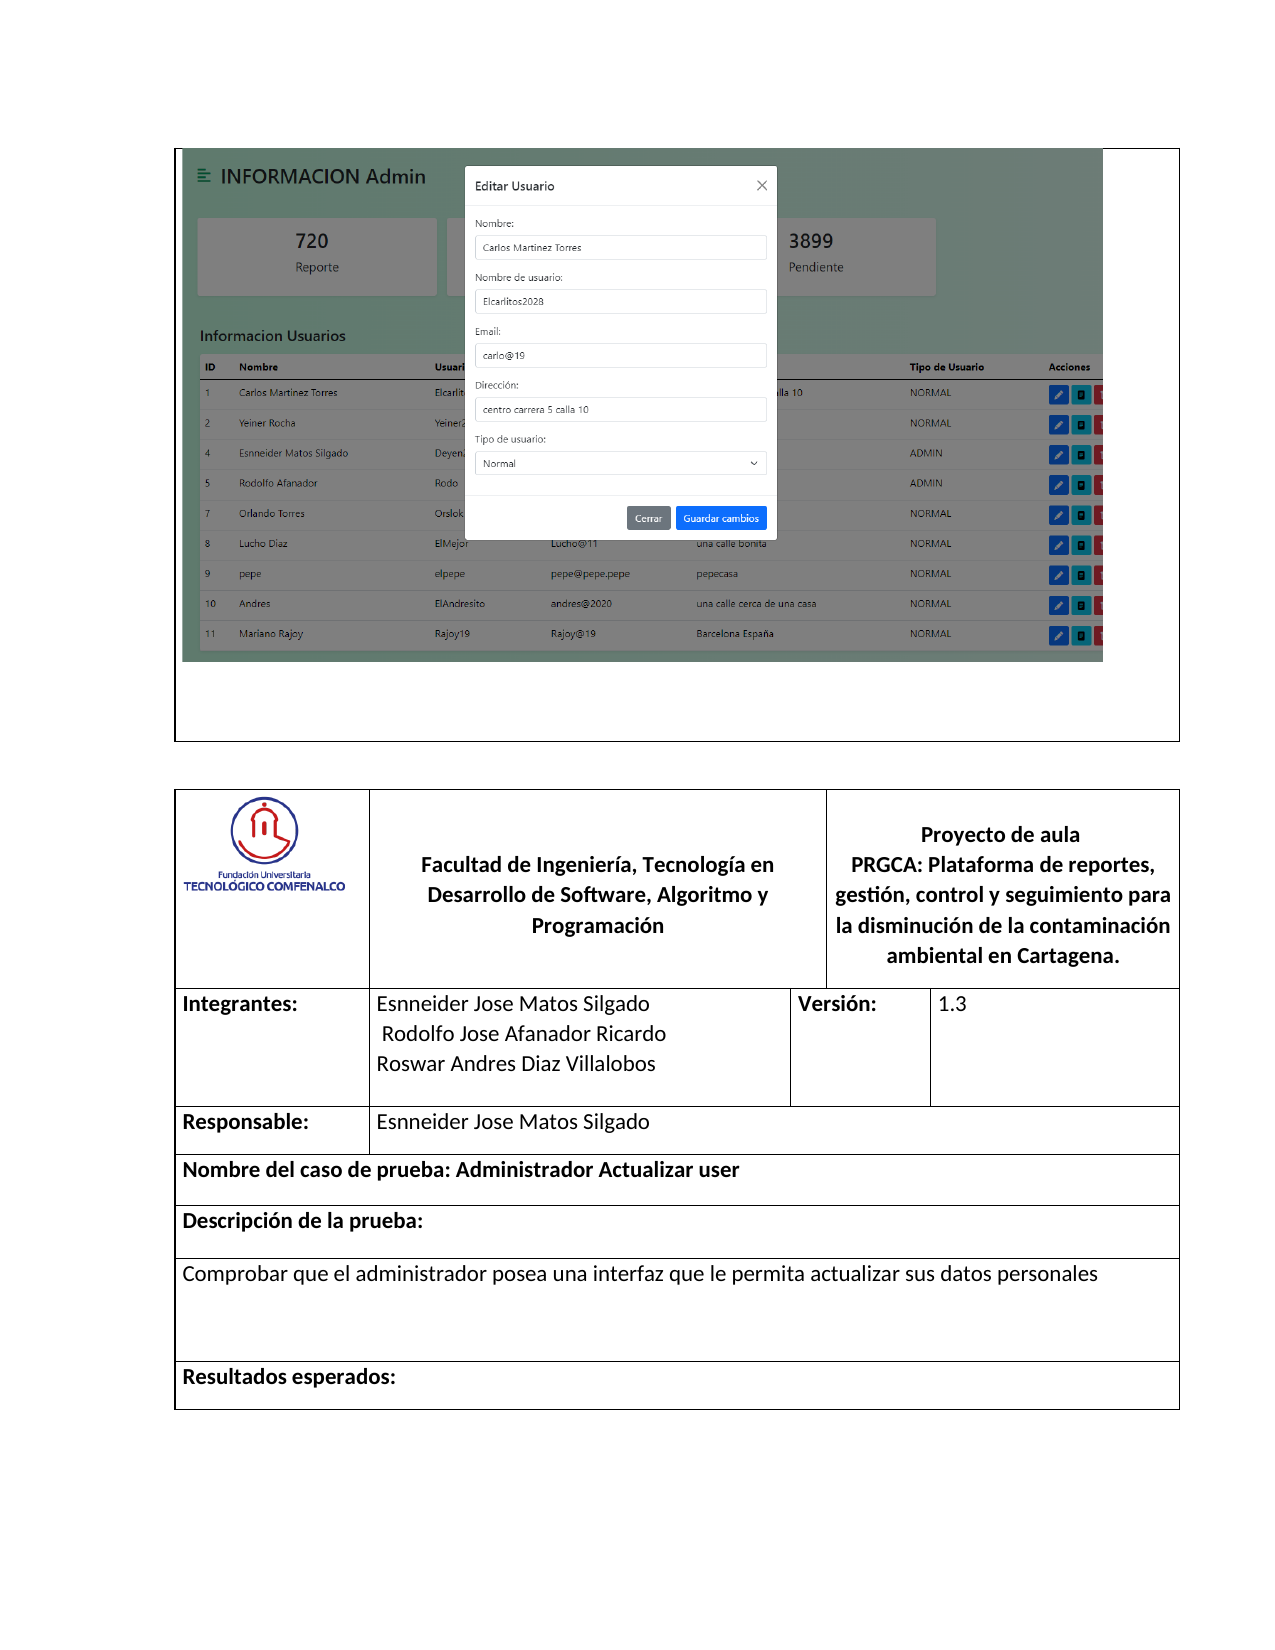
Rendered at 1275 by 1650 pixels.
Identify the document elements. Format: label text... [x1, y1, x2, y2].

table_cell [176, 149, 1179, 741]
table_cell Versión: [791, 989, 930, 1106]
table_cell Esnneider Jose Matos Silgado Rodolfo Jose Afanador Ricardo Roswar Andres Diaz Villalobos [370, 989, 790, 1106]
table_cell Integrantes: [176, 989, 369, 1106]
table_cell Resultados esperados: [176, 1362, 1179, 1409]
table_cell Comprobar que el administrador posea una interfaz que le permita actualizar sus datos personales [176, 1259, 1179, 1361]
table_cell Responsable: [176, 1107, 369, 1154]
table_cell 1.3 [931, 989, 1179, 1106]
table_header [176, 790, 369, 988]
table_cell Descripción de la prueba: [176, 1206, 1179, 1258]
table_cell Esnneider Jose Matos Silgado [370, 1107, 1179, 1154]
picture [182, 148, 1103, 662]
table_cell Nombre del caso de prueba: Administrador Actualizar user [176, 1155, 1179, 1205]
table_header Proyecto de aula PRGCA: Plataforma de reportes, gestión, control y seguimiento para la disminución de la contaminación ambiental en Cartagena. [827, 790, 1179, 988]
table_header Facultad de Ingeniería, Tecnología en Desarrollo de Software, Algoritmo y Programación [370, 790, 826, 988]
